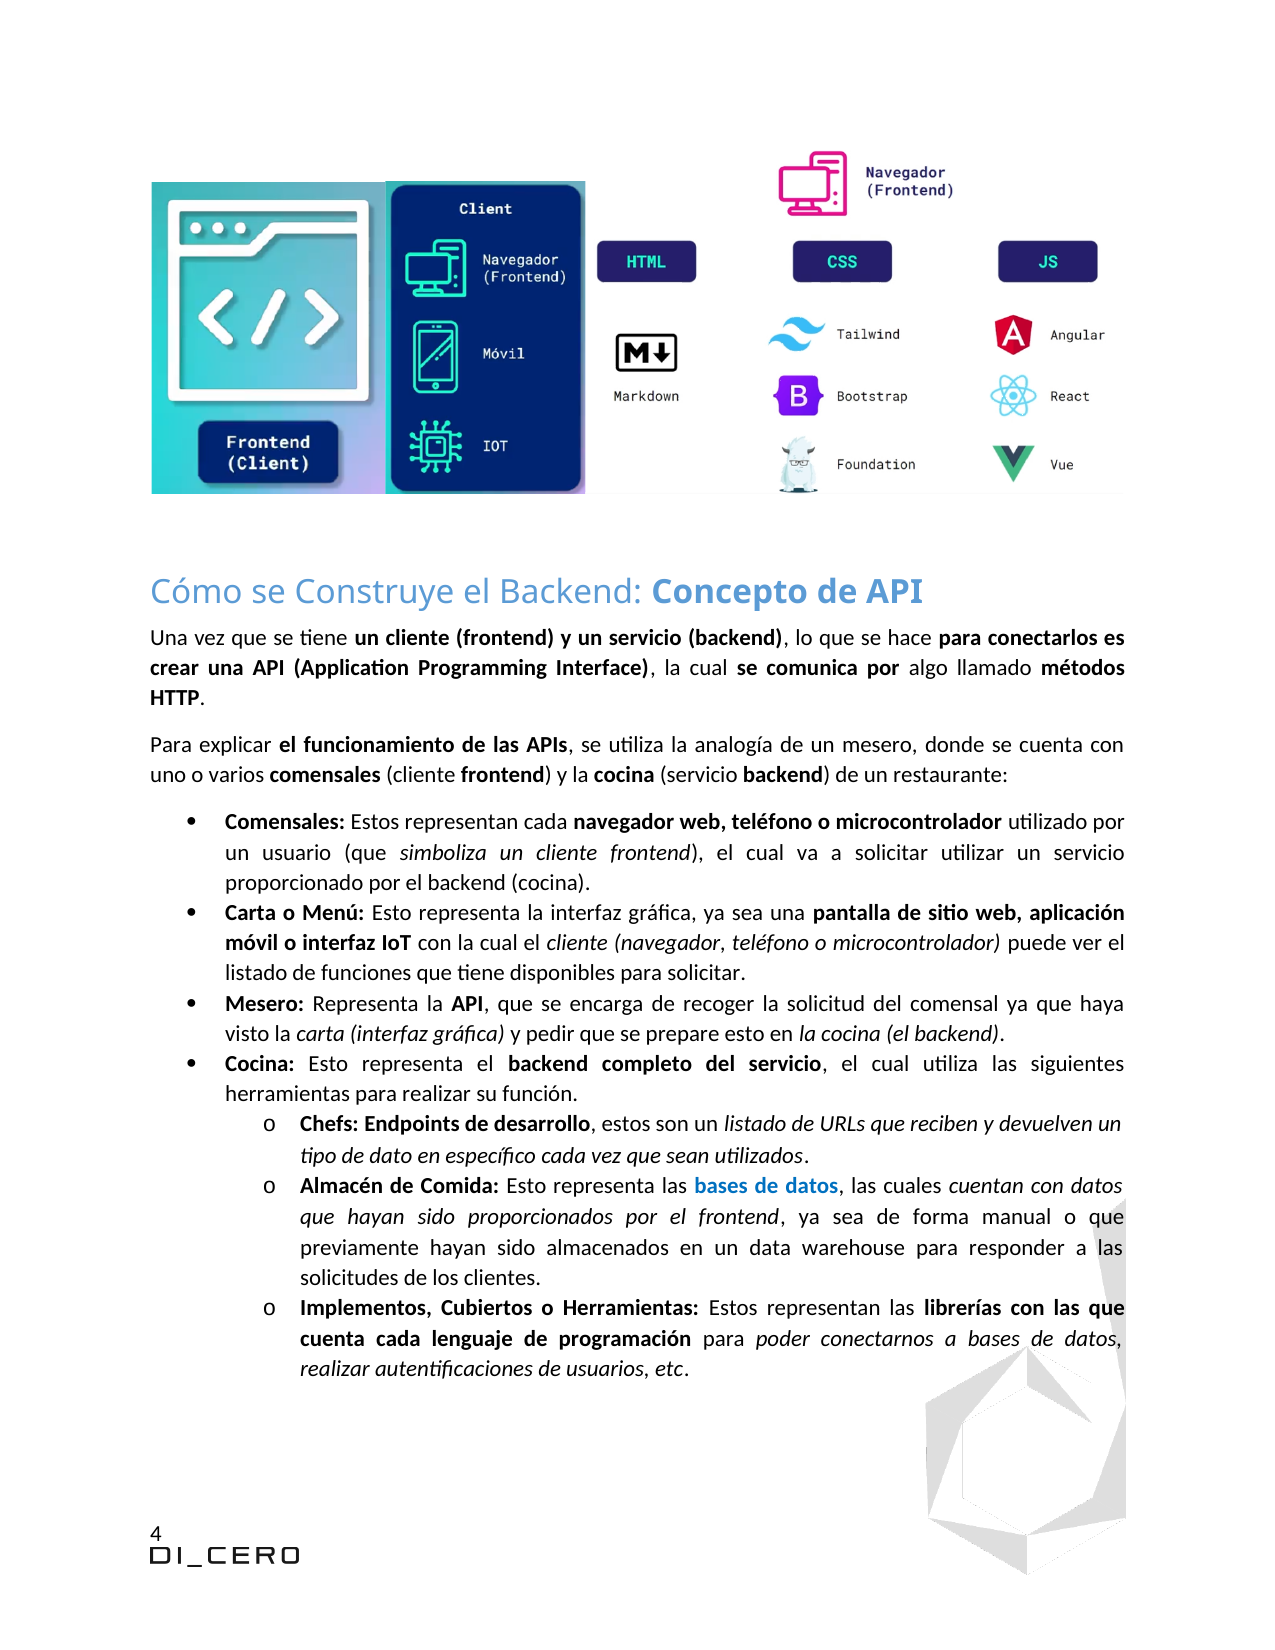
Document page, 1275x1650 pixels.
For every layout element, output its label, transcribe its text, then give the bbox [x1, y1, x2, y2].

picture [150, 1547, 299, 1567]
list Comensales: Estos representan cada navegador web, teléfono o microcontrolador utilizado por un usuario (que simboliza un cliente frontend), el cual va a solicitar utilizar un servicio proporcionado por el backend (cocina). [187, 807, 1125, 896]
list Cocina: Esto representa el backend completo del servicio, el cual utiliza las siguientes herramientas para realizar su función. [187, 1049, 1125, 1107]
list Almacén de Comida: Esto representa las bases de datos, las cuales cuentan con datos que hayan sido proporcionados por el frontend, ya sea de forma manual o que previamente hayan sido almacenados en un data warehouse para responder a las solicitudes de los clientes. [262, 1171, 1125, 1291]
list Mesero: Representa la API, que se encarga de recoger la solicitud del comensal ya que haya visto la carta (interfaz gráfica) y pedir que se prepare esto en la cocina (el backend). [187, 989, 1125, 1047]
picture [925, 1198, 1126, 1575]
list Chefs: Endpoints de desarrollo, estos son un listado de URLs que reciben y devuelven un tipo de dato en específico cada vez que sean utilizados. [262, 1109, 1125, 1169]
list Implementos, Cubiertos o Herramientas: Estos representan las librerías con las que cuenta cada lenguaje de programación para poder conectarnos a bases de datos, realizar autentificaciones de usuarios, etc. [262, 1293, 1125, 1383]
picture [151, 150, 1124, 494]
text Una vez que se tiene un cliente (frontend) y un servicio (backend), lo que se hace para conectarlos es crear una API (Application Programming Interface), la cual se comunica por algo llamado métodos HTTP. [150, 623, 1125, 711]
subtitle Cómo se Construye el Backend: Concepto de API [150, 568, 1125, 613]
list Carta o Menú: Esto representa la interfaz gráfica, ya sea una pantalla de sitio web, aplicación móvil o interfaz IoT con la cual el cliente (navegador, teléfono o microcontrolador) puede ver el listado de funciones que tiene disponibles para solicitar. [187, 898, 1125, 986]
text Para explicar el funcionamiento de las APIs, se utiliza la analogía de un mesero, donde se cuenta con uno o varios comensales (cliente frontend) y la cocina (servicio backend) de un restaurante: [150, 730, 1125, 788]
